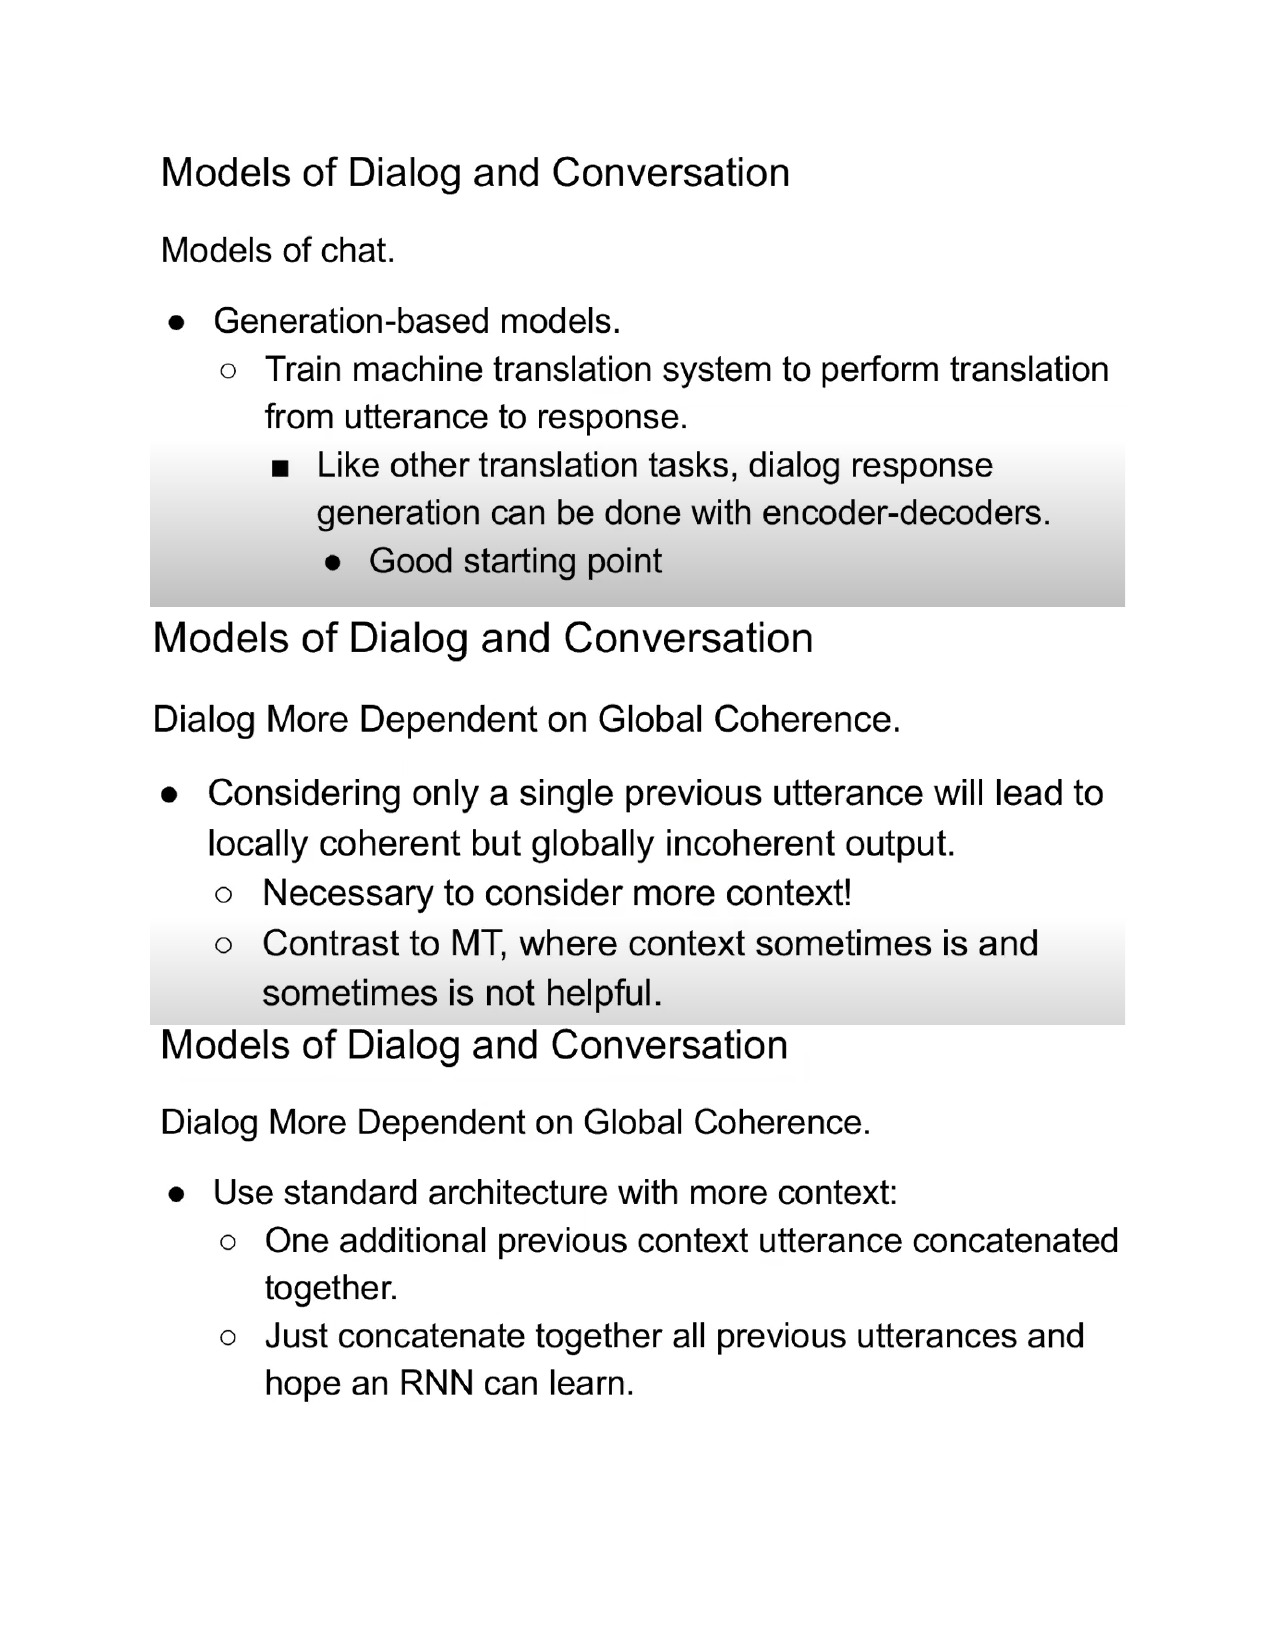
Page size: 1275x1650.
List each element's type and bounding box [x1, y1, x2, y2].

picture [150, 1028, 1125, 1412]
picture [150, 610, 1125, 1025]
picture [150, 150, 1125, 607]
